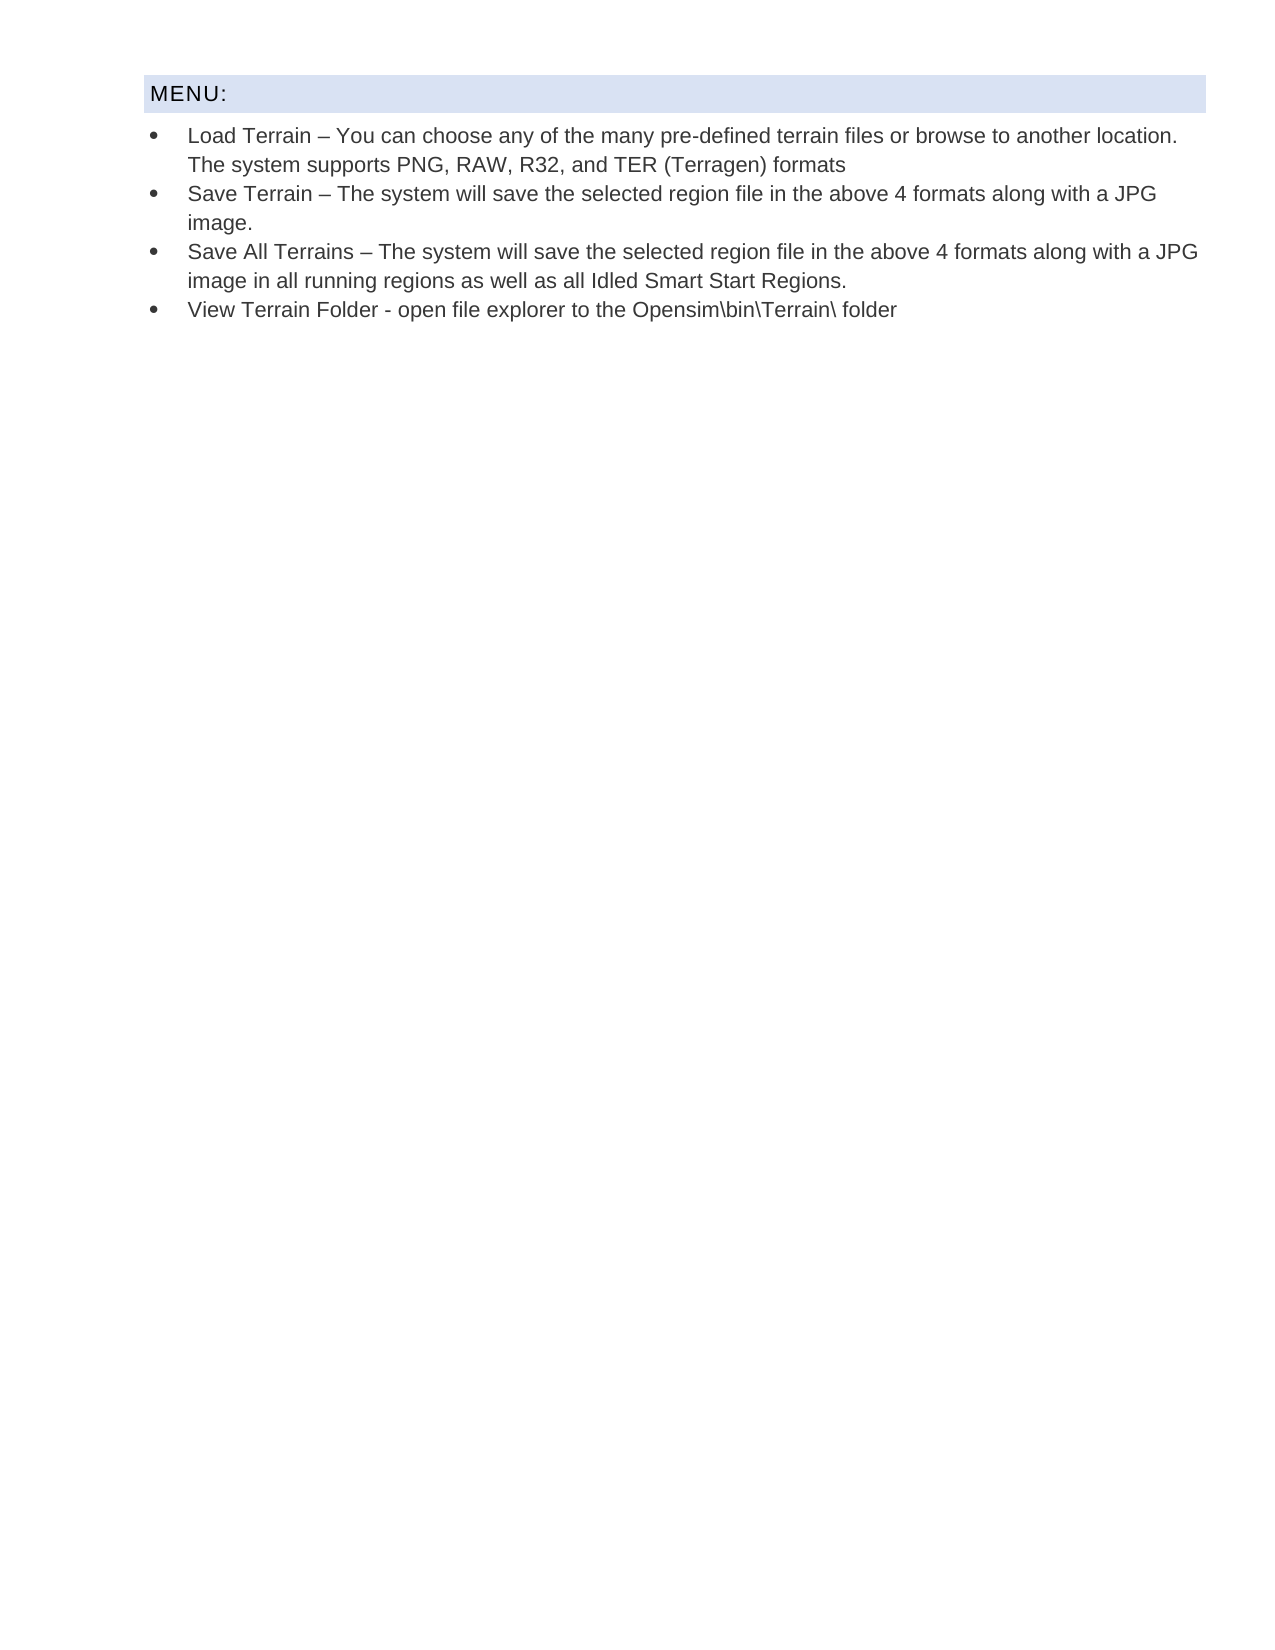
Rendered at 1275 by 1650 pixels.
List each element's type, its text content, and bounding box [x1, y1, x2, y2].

list Load Terrain – You can choose any of the many pre-defined terrain files or browse to another location. The system supports PNG, RAW, R32, and TER (Terragen) formats [150, 123, 1200, 177]
subtitle Menu: [150, 81, 1200, 106]
list View Terrain Folder - open file explorer to the Opensim\bin\Terrain\ folder [150, 297, 1200, 322]
list Save Terrain – The system will save the selected region file in the above 4 formats along with a JPG image. [150, 181, 1200, 235]
list Save All Terrains – The system will save the selected region file in the above 4 formats along with a JPG image in all running regions as well as all Idled Smart Start Regions. [150, 239, 1200, 293]
